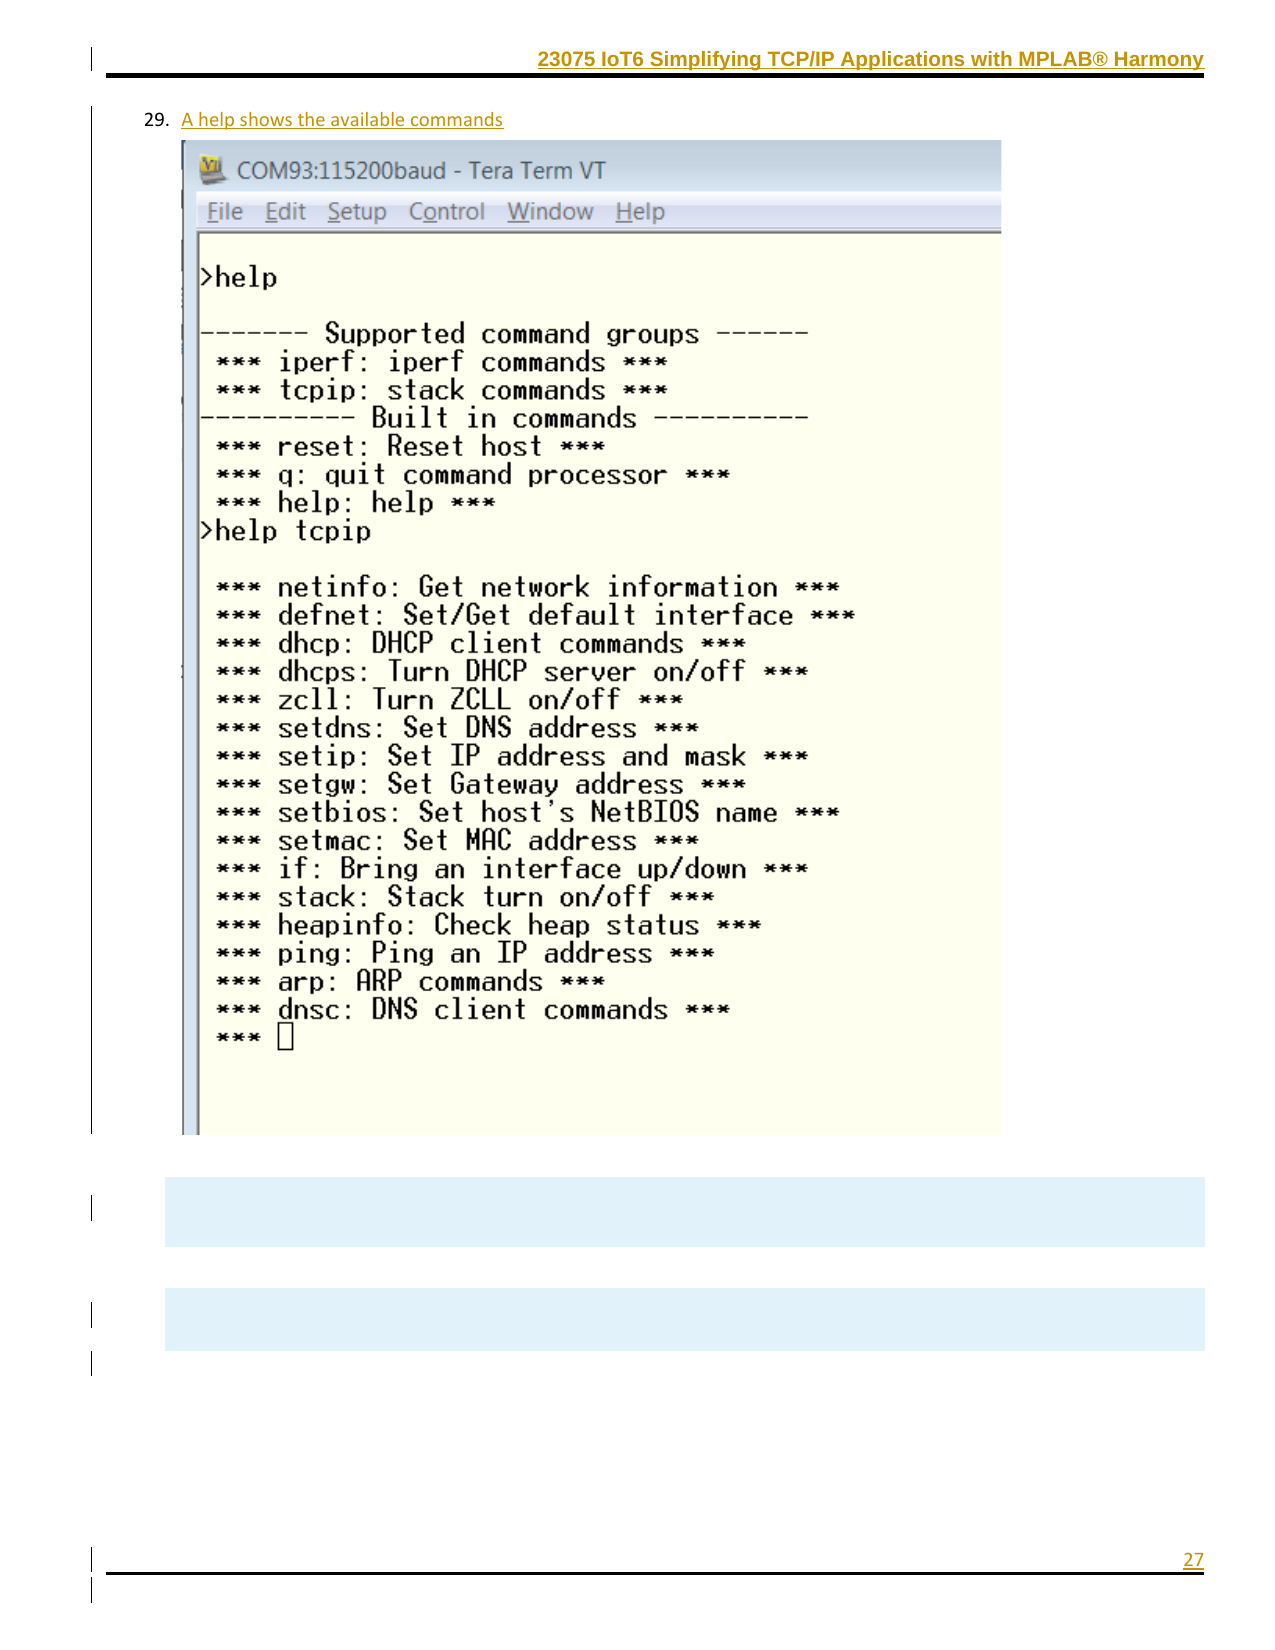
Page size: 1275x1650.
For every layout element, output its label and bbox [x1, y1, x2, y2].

picture [181, 140, 1002, 1135]
